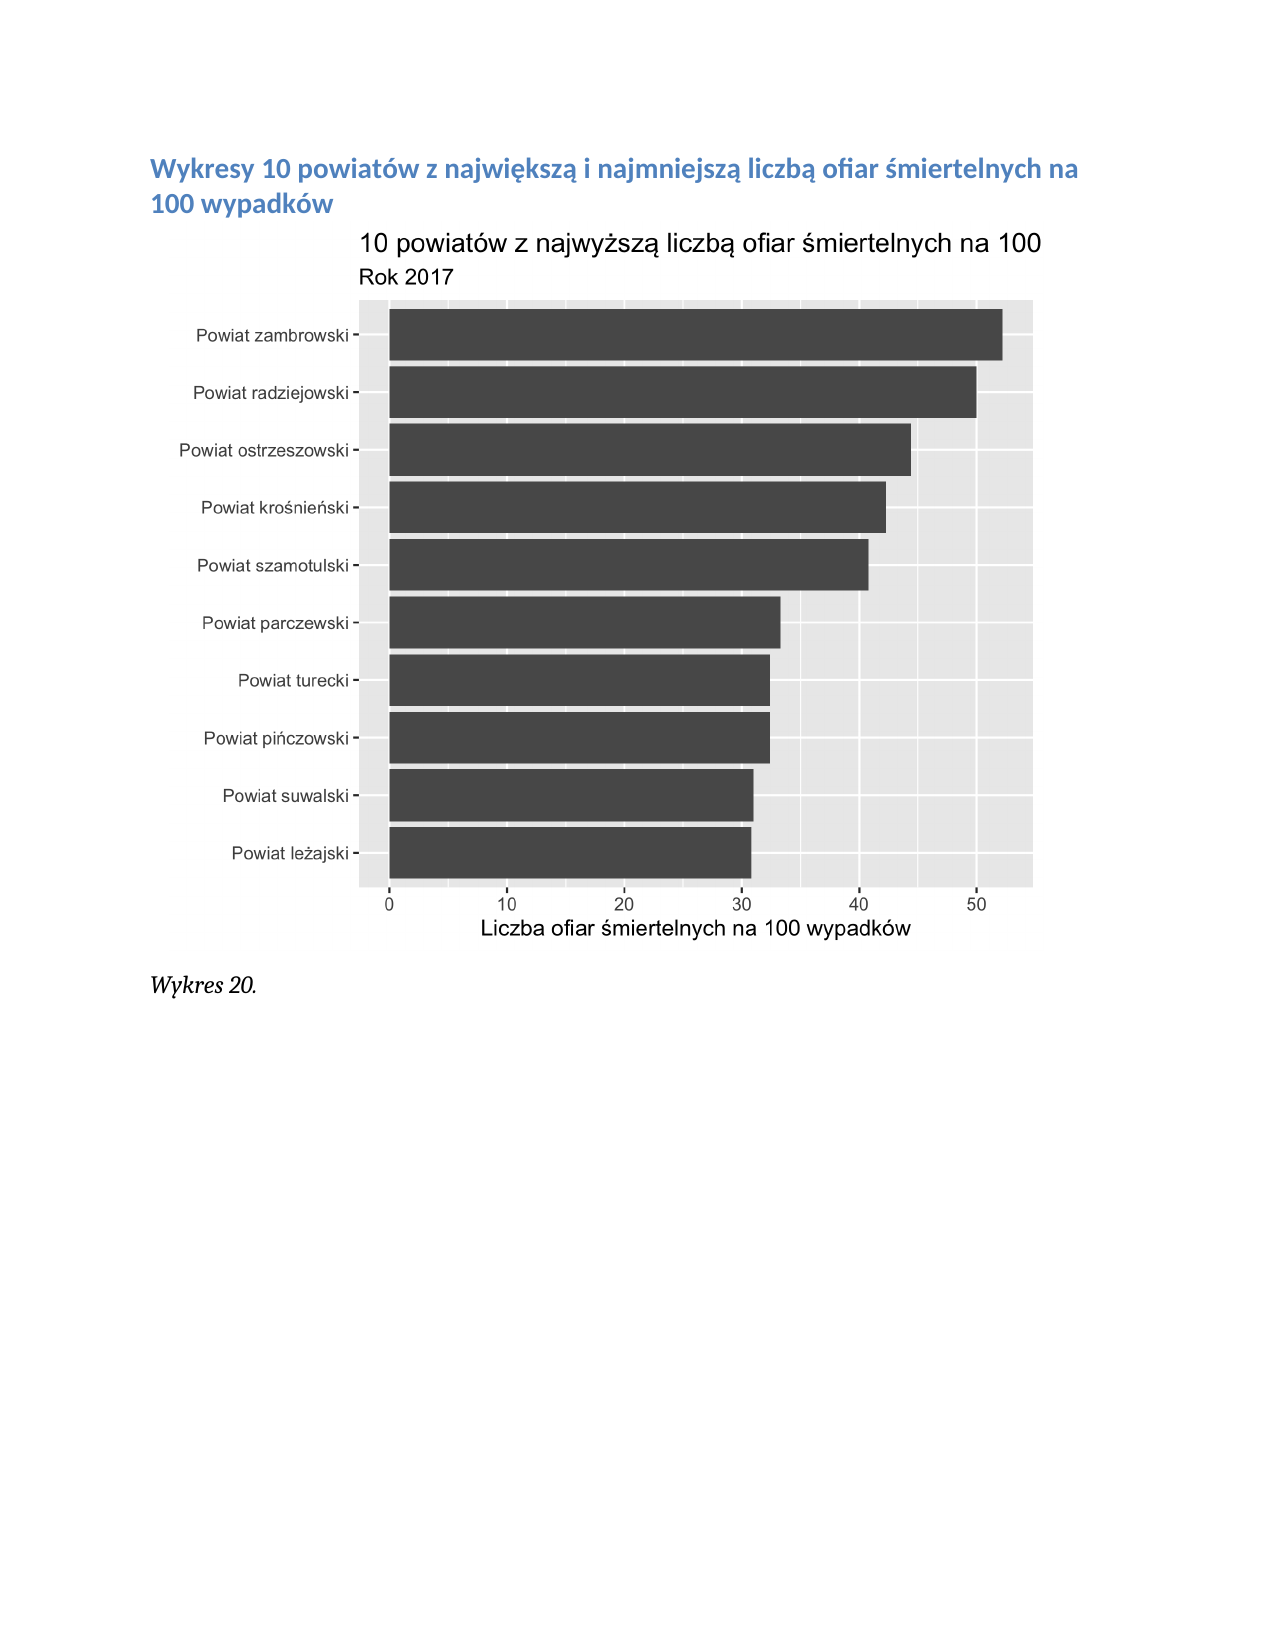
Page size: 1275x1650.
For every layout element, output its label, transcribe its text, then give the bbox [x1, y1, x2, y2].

picture [168, 221, 1044, 951]
text Wykres 20. [150, 971, 1125, 1000]
subtitle Wykresy 10 powiatów z największą i najmniejszą liczbą ofiar śmiertelnych na 100 wypadków [150, 150, 1125, 221]
